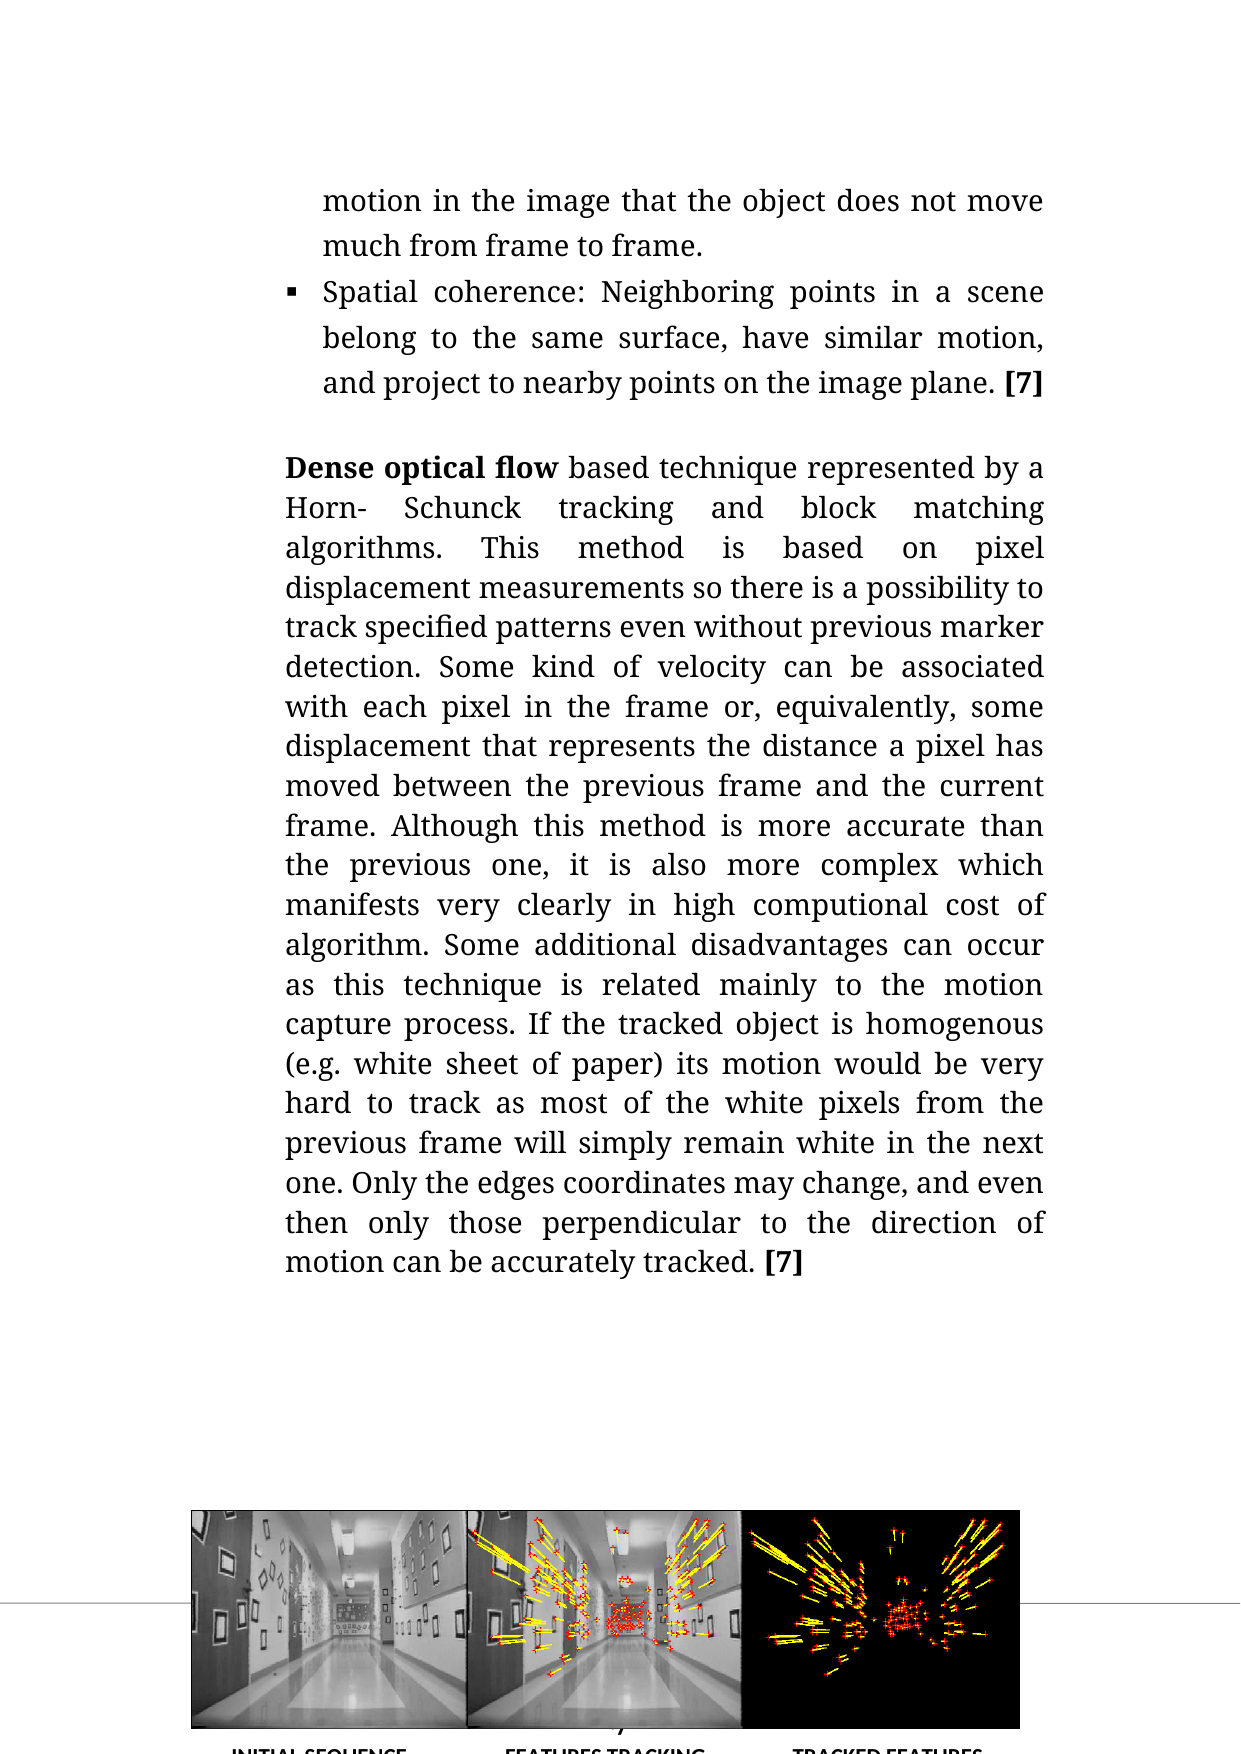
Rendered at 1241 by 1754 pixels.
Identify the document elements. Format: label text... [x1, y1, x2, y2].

picture [191, 1510, 1020, 1729]
list Spatial coherence: Neighboring points in a scene belong to the same surface, have similar motion, and project to nearby points on the image plane. [7] [285, 271, 1045, 402]
text Dense optical flow based technique represented by a Horn- Schunck tracking and block matching algorithms. This method is based on pixel displacement measurements so there is a possibility to track specified patterns even without previous marker detection. Some kind of velocity can be associated with each pixel in the frame or, equivalently, some displacement that represents the distance a pixel has moved between the previous frame and the current frame. Although this method is more accurate than the previous one, it is also more complex which manifests very clearly in high computional cost of algorithm. Some additional disadvantages can occur as this technique is related mainly to the motion capture process. If the tracked object is homogenous (e.g. white sheet of paper) its motion would be very hard to track as most of the white pixels from the previous frame will simply remain white in the next one. Only the edges coordinates may change, and even then only those perpendicular to the direction of motion can be accurately tracked. [7] [285, 448, 1045, 1281]
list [285, 180, 1045, 265]
